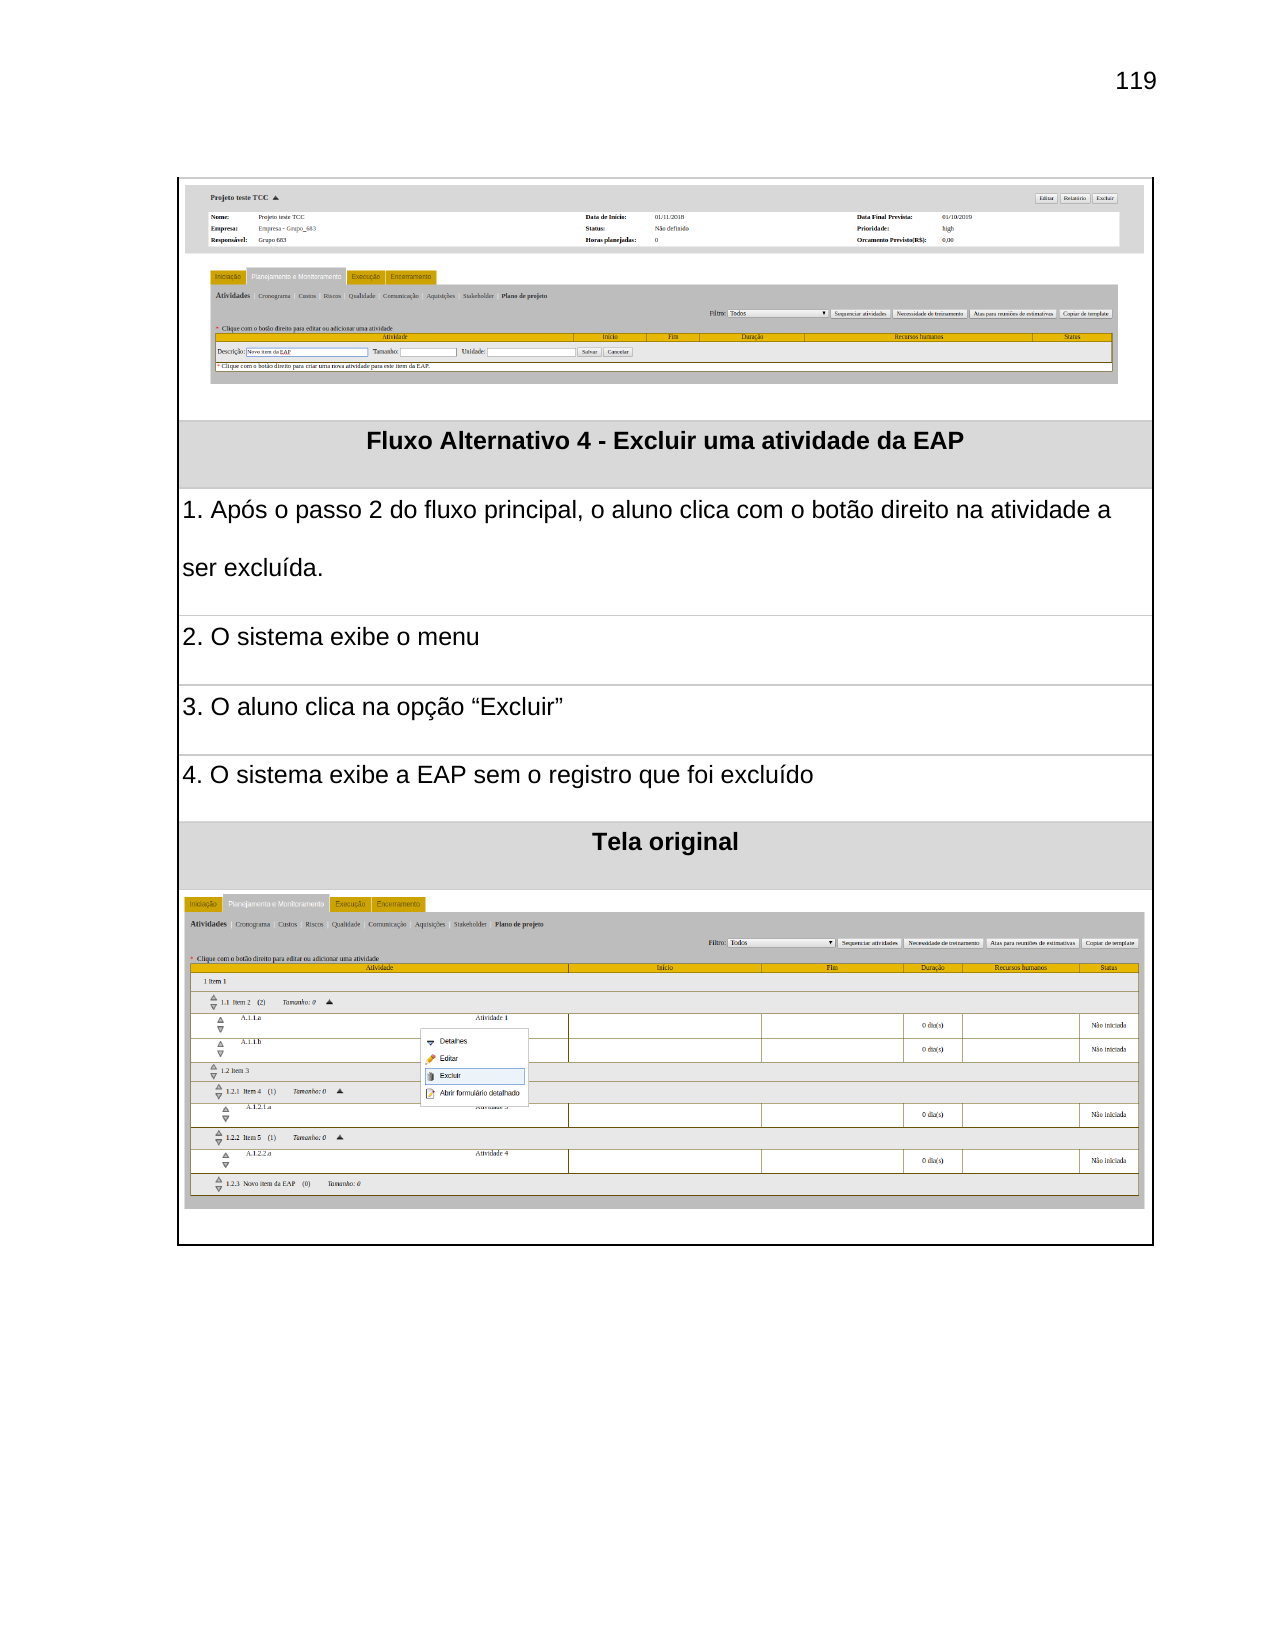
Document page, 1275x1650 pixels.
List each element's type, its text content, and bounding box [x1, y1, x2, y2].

table_cell [179, 179, 1152, 420]
table_cell 4. O sistema exibe a EAP sem o registro que foi excluído [179, 756, 1152, 821]
picture [182, 182, 1148, 387]
table_cell 3. O aluno clica na opção “Excluir” [179, 686, 1152, 754]
table_cell 2. O sistema exibe o menu [179, 616, 1152, 684]
table_cell [179, 890, 1152, 1244]
table_cell Tela original [179, 823, 1152, 889]
table_cell 1. Após o passo 2 do fluxo principal, o aluno clica com o botão direito na atividade a ser excluída. [179, 489, 1152, 614]
table_cell Fluxo Alternativo 4 - Excluir uma atividade da EAP [179, 422, 1152, 487]
picture [182, 894, 1149, 1211]
